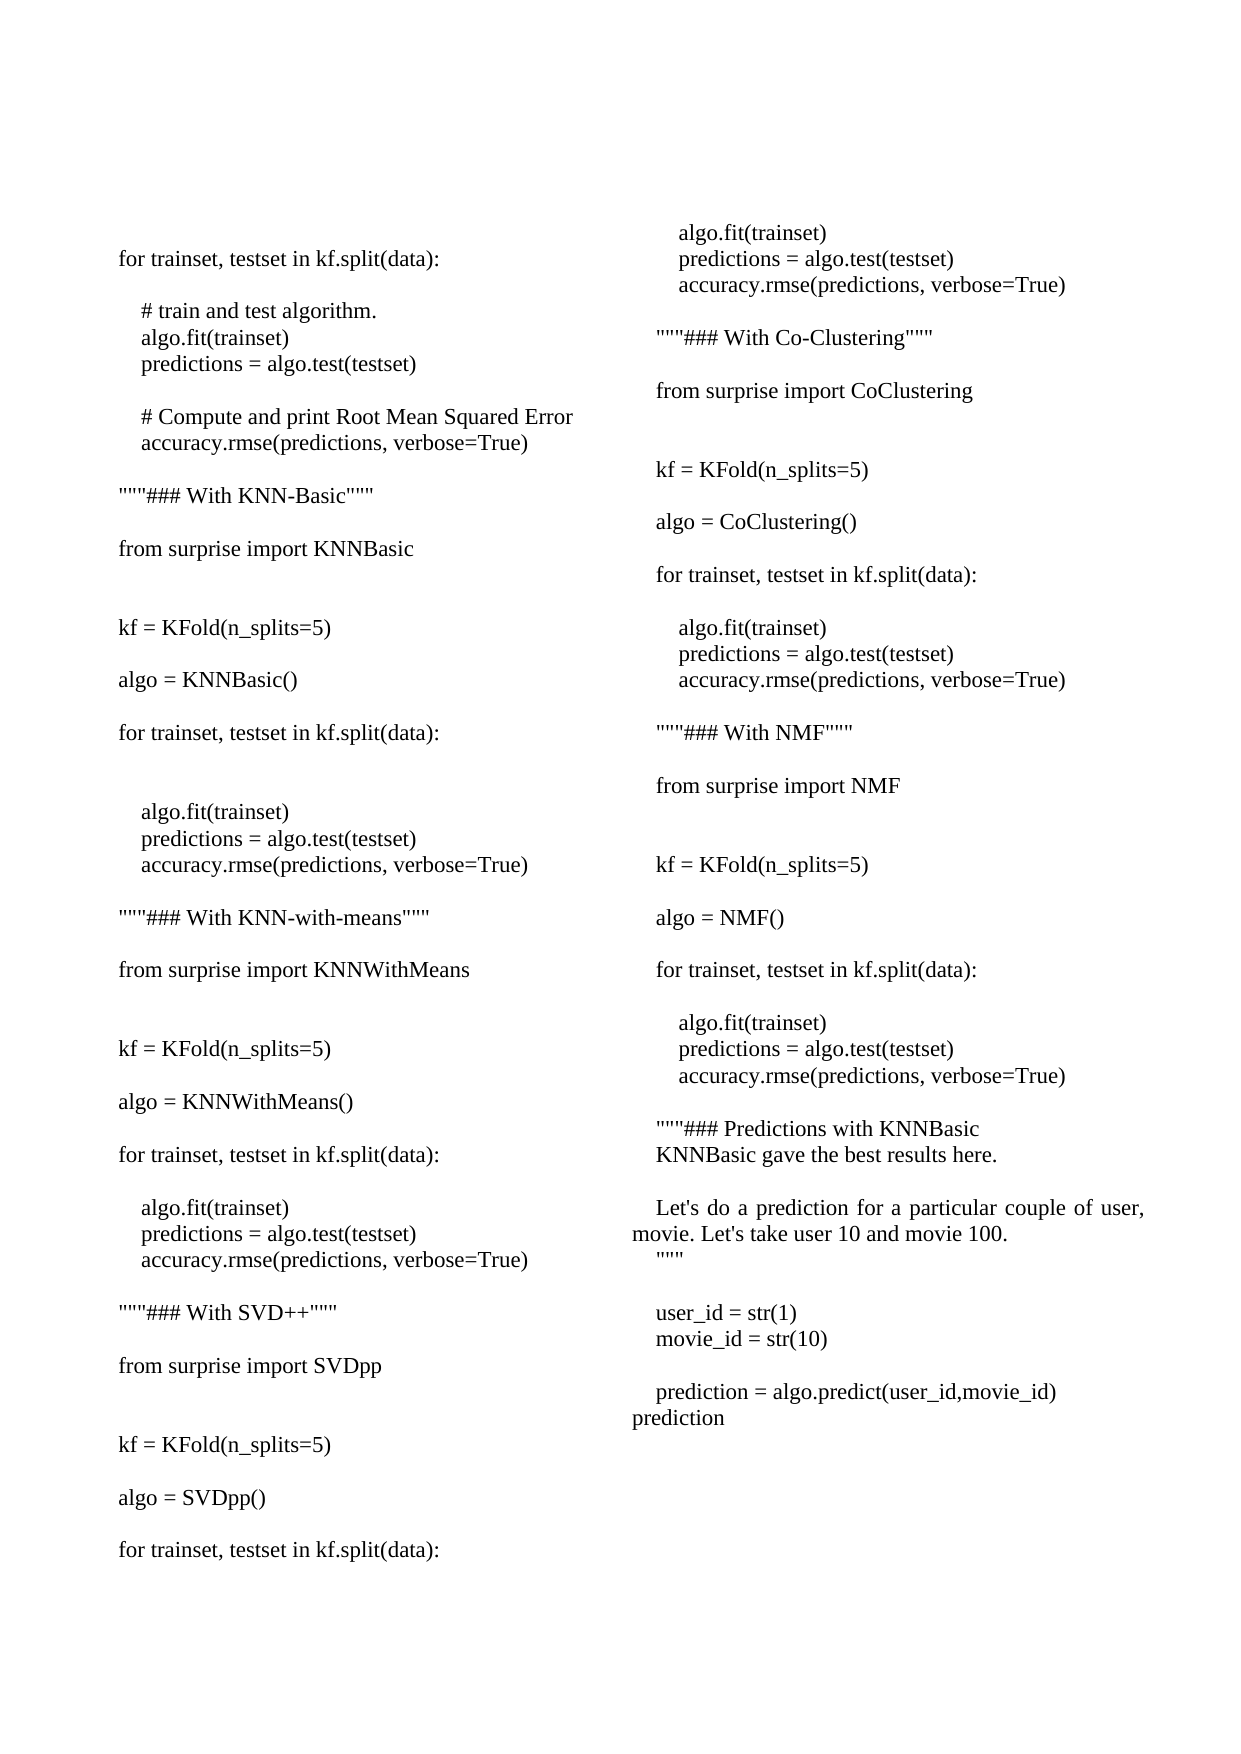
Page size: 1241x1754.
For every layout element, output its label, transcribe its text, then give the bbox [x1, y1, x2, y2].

text algo = CoClustering() [632, 508, 1146, 535]
text kf = KFold(n_splits=5) [94, 1431, 608, 1457]
text """### With Co-Clustering""" [632, 324, 1146, 350]
text """### With KNN-with-means""" [94, 904, 608, 930]
text KNNBasic gave the best results here. [632, 1141, 1146, 1167]
text algo = KNNBasic() [94, 667, 608, 693]
text for trainset, testset in kf.split(data): [94, 719, 608, 746]
text from surprise import SVDpp [94, 1352, 608, 1378]
text predictions = algo.test(testset) [94, 825, 608, 851]
text from surprise import CoClustering [632, 377, 1146, 403]
text from surprise import NMF [632, 772, 1146, 798]
text from surprise import KNNWithMeans [94, 956, 608, 983]
text algo = SVDpp() [94, 1483, 608, 1510]
text predictions = algo.test(testset) [94, 350, 608, 377]
text algo = NMF() [632, 904, 1146, 930]
text accuracy.rmse(predictions, verbose=True) [632, 271, 1146, 298]
text accuracy.rmse(predictions, verbose=True) [94, 1246, 608, 1273]
text """### With KNN-Basic""" [94, 482, 608, 508]
text algo.fit(trainset) [632, 614, 1146, 640]
text algo.fit(trainset) [632, 218, 1146, 245]
text algo.fit(trainset) [632, 1009, 1146, 1036]
text prediction = algo.predict(user_id,movie_id) [632, 1378, 1146, 1404]
text from surprise import KNNBasic [94, 535, 608, 561]
text algo.fit(trainset) [94, 1194, 608, 1220]
text for trainset, testset in kf.split(data): [632, 956, 1146, 983]
text """### With SVD++""" [94, 1299, 608, 1325]
text accuracy.rmse(predictions, verbose=True) [94, 429, 608, 456]
text for trainset, testset in kf.split(data): [94, 1141, 608, 1167]
text for trainset, testset in kf.split(data): [632, 561, 1146, 587]
text predictions = algo.test(testset) [632, 1036, 1146, 1062]
text for trainset, testset in kf.split(data): [94, 245, 608, 271]
text algo = KNNWithMeans() [94, 1088, 608, 1114]
text """ [632, 1246, 1146, 1273]
text kf = KFold(n_splits=5) [632, 851, 1146, 877]
text kf = KFold(n_splits=5) [632, 456, 1146, 482]
text Let's do a prediction for a particular couple of user, movie. Let's take user 10 and movie 100. [632, 1194, 1146, 1246]
text """### With NMF""" [632, 719, 1146, 746]
text predictions = algo.test(testset) [94, 1220, 608, 1246]
text algo.fit(trainset) [94, 324, 608, 350]
text kf = KFold(n_splits=5) [94, 1036, 608, 1062]
text kf = KFold(n_splits=5) [94, 614, 608, 640]
text # Compute and print Root Mean Squared Error [94, 403, 608, 429]
text accuracy.rmse(predictions, verbose=True) [632, 1062, 1146, 1088]
text algo.fit(trainset) [94, 798, 608, 825]
text predictions = algo.test(testset) [632, 640, 1146, 667]
text accuracy.rmse(predictions, verbose=True) [632, 667, 1146, 693]
text for trainset, testset in kf.split(data): [94, 1536, 608, 1563]
text predictions = algo.test(testset) [632, 245, 1146, 271]
text """### Predictions with KNNBasic [632, 1114, 1146, 1141]
text accuracy.rmse(predictions, verbose=True) [94, 851, 608, 877]
text # train and test algorithm. [94, 298, 608, 324]
text movie_id = str(10) [632, 1325, 1146, 1352]
text prediction [632, 1404, 1146, 1431]
text user_id = str(1) [632, 1299, 1146, 1325]
